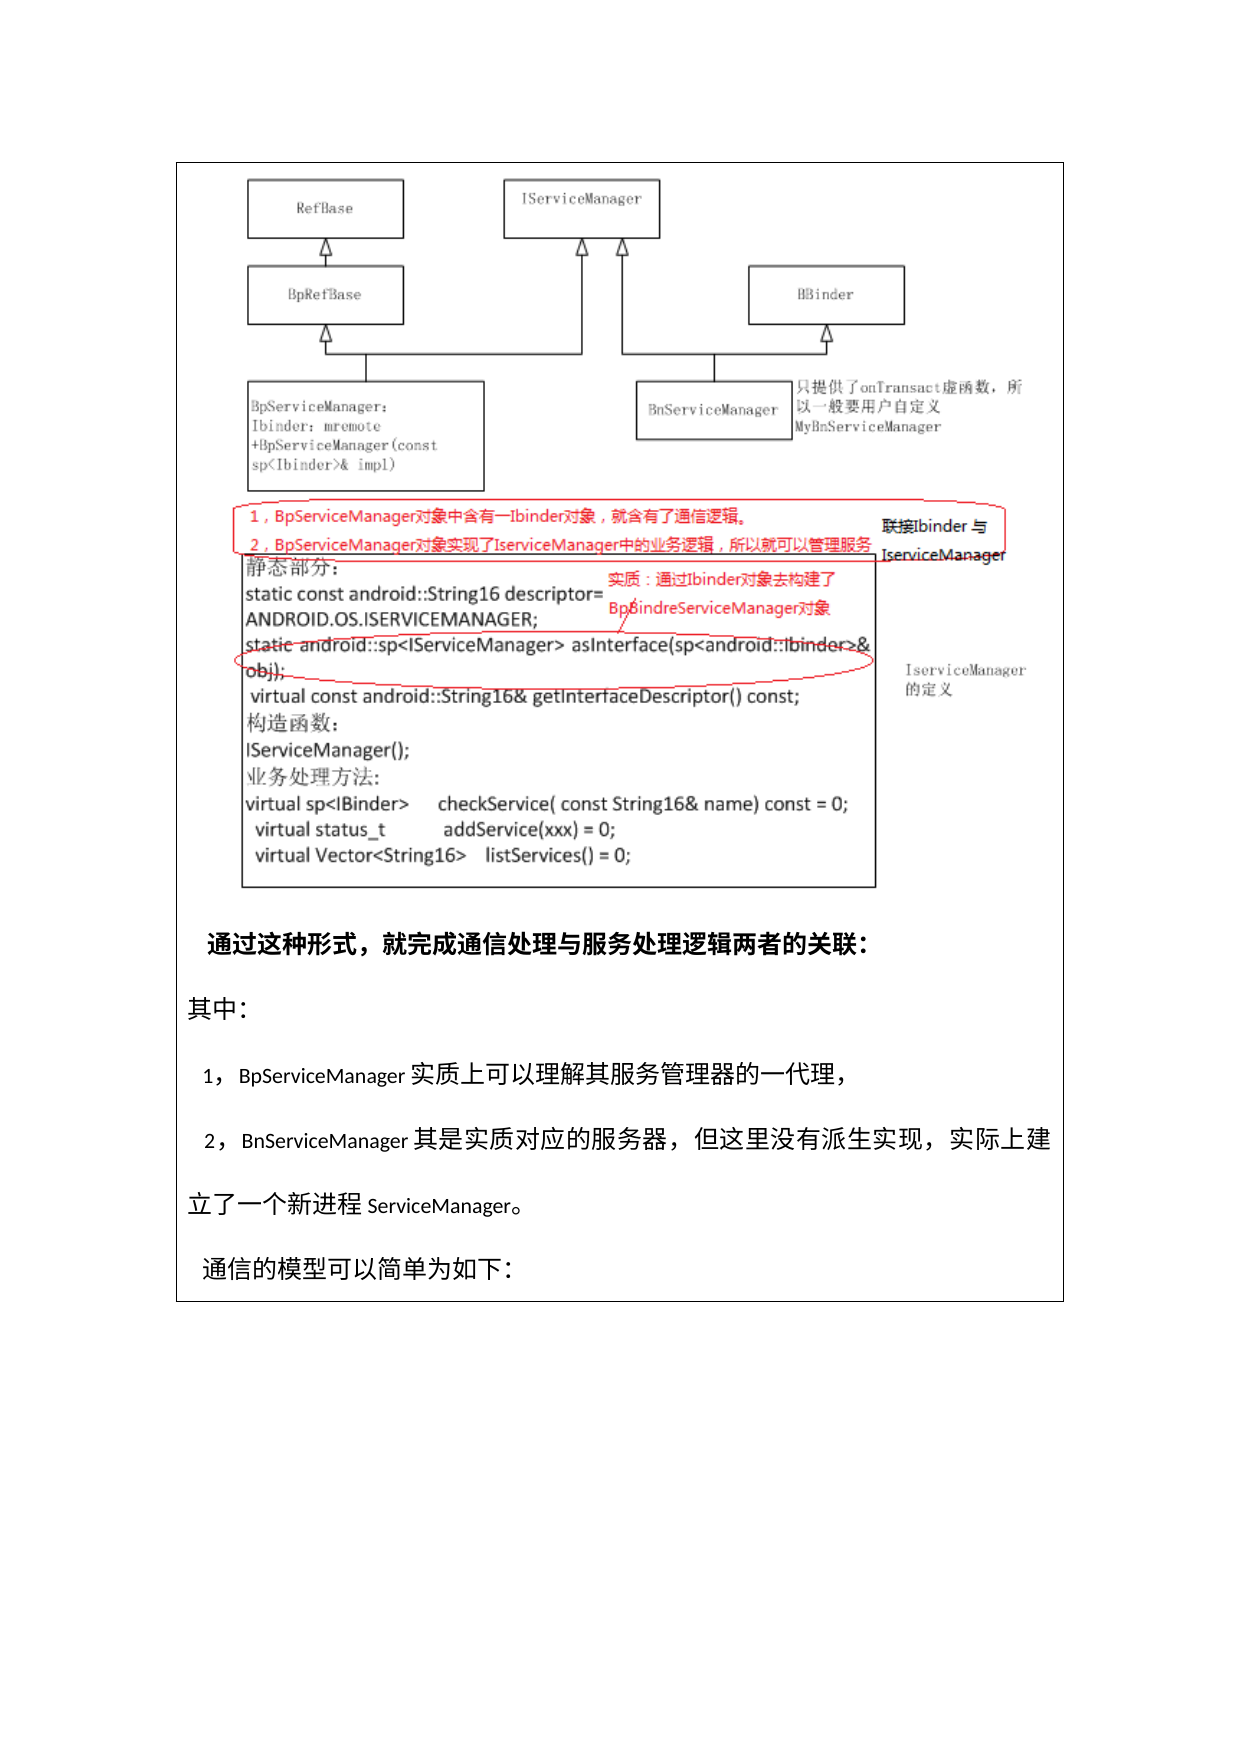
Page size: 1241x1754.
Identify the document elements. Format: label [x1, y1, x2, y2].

table_cell [177, 163, 1063, 1301]
picture [187, 163, 1055, 904]
